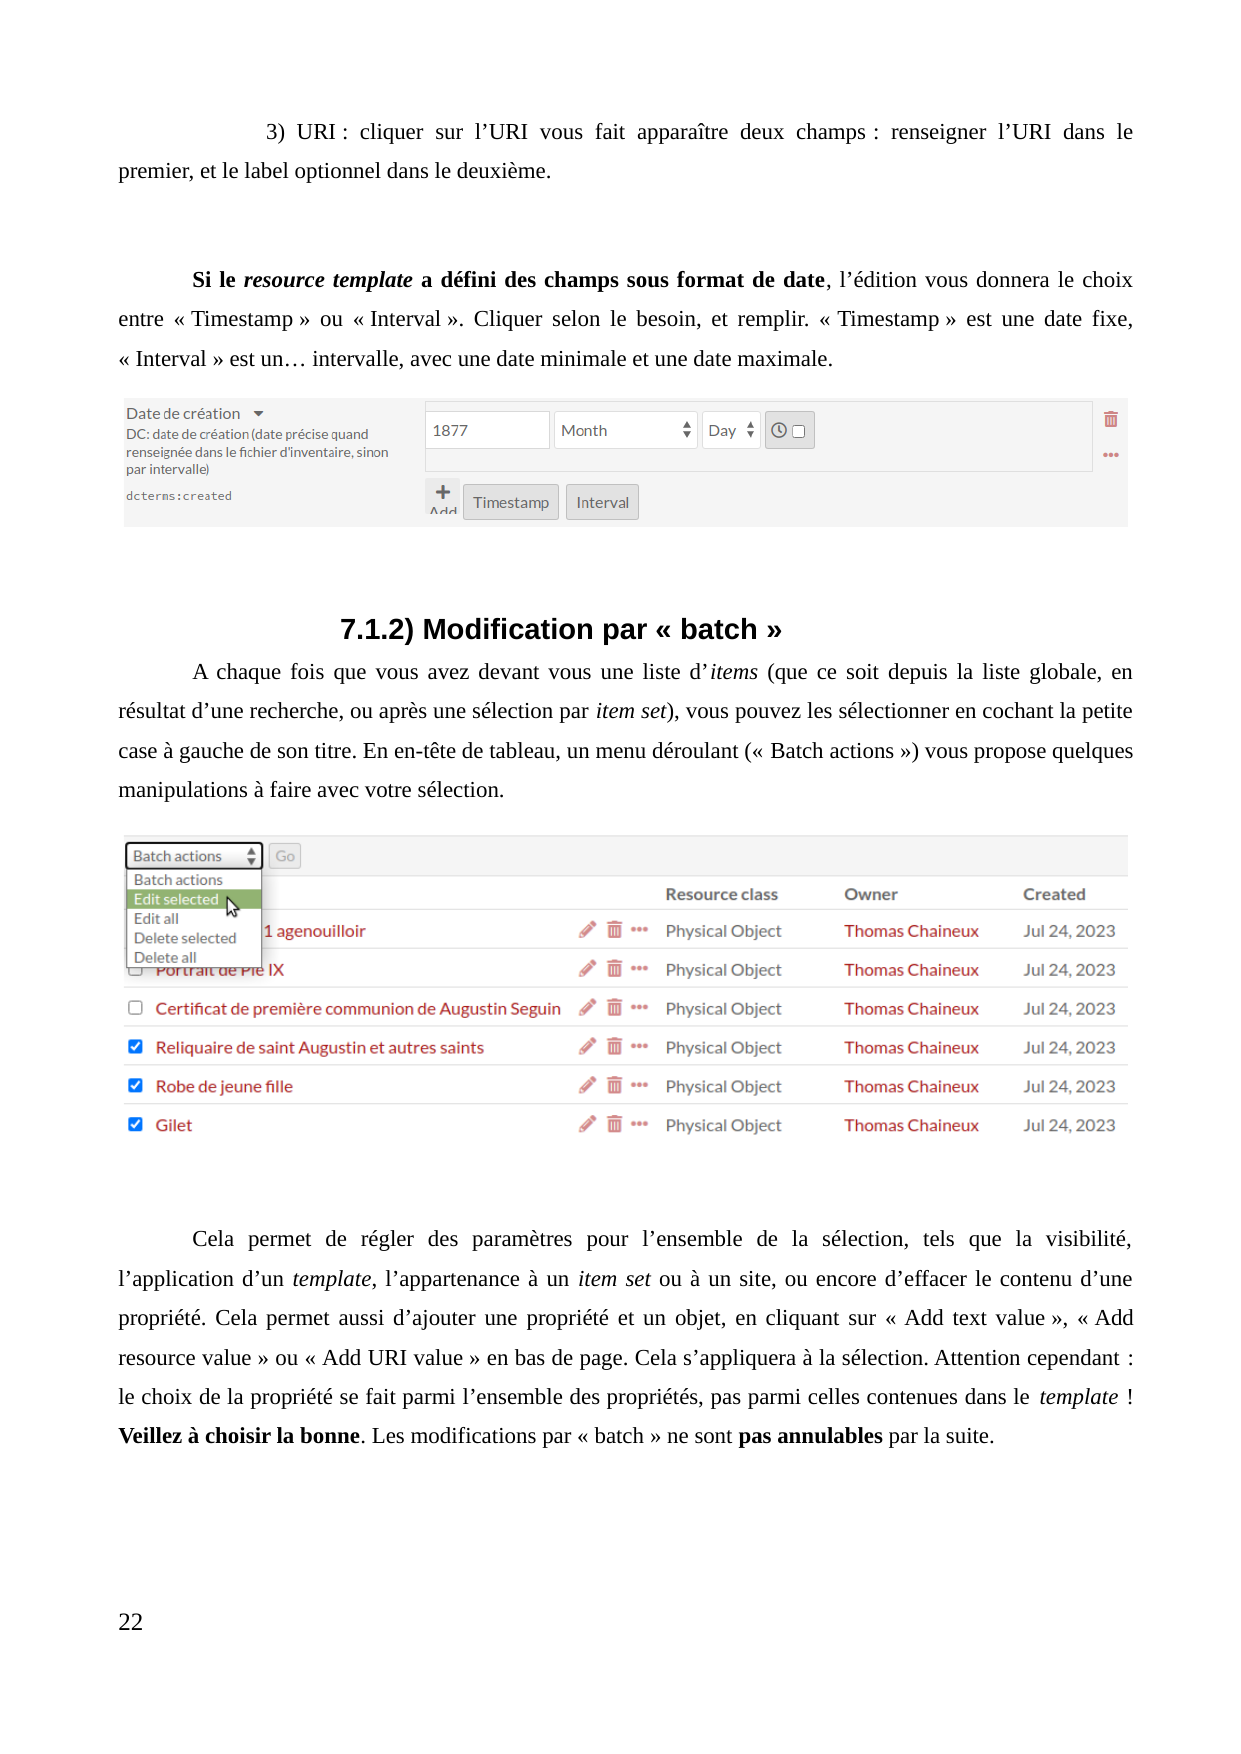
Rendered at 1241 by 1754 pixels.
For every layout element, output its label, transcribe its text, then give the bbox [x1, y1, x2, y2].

text Cela permet de régler des paramètres pour l’ensemble de la sélection, tels que la visibilité, l’application d’un template, l’appartenance à un item set ou à un site, ou encore d’effacer le contenu d’une propriété. Cela permet aussi d’ajouter une propriété et un objet, en cliquant sur « Add text value », « Add resource value » ou « Add URI value » en bas de page. Cela s’appliquera à la sélection. Attention cependant : le choix de la propriété se fait parmi l’ensemble des propriétés, pas parmi celles contenues dans le template ! Veillez à choisir la bonne. Les modifications par « batch » ne sont pas annulables par la suite. [118, 1225, 1134, 1449]
text Si le resource template a défini des champs sous format de date, l’édition vous donnera le choix entre « Timestamp » ou « Interval ». Cliquer selon le besoin, et remplir. « Timestamp » est une date fixe, « Interval » est un… intervalle, avec une date minimale et une date maximale. [118, 266, 1134, 371]
text 3) URI : cliquer sur l’URI vous fait apparaître deux champs : renseigner l’URI dans le premier, et le label optionnel dans le deuxième. [118, 118, 1134, 184]
picture [123, 830, 1128, 1141]
picture [123, 398, 1128, 528]
subtitle 7.1.2) Modification par « batch » [118, 612, 1134, 645]
text A chaque fois que vous avez devant vous une liste d’items (que ce soit depuis la liste globale, en résultat d’une recherche, ou après une sélection par item set), vous pouvez les sélectionner en cochant la petite case à gauche de son titre. En en-tête de tableau, un menu déroulant (« Batch actions ») vous propose quelques manipulations à faire avec votre sélection. [118, 658, 1134, 803]
